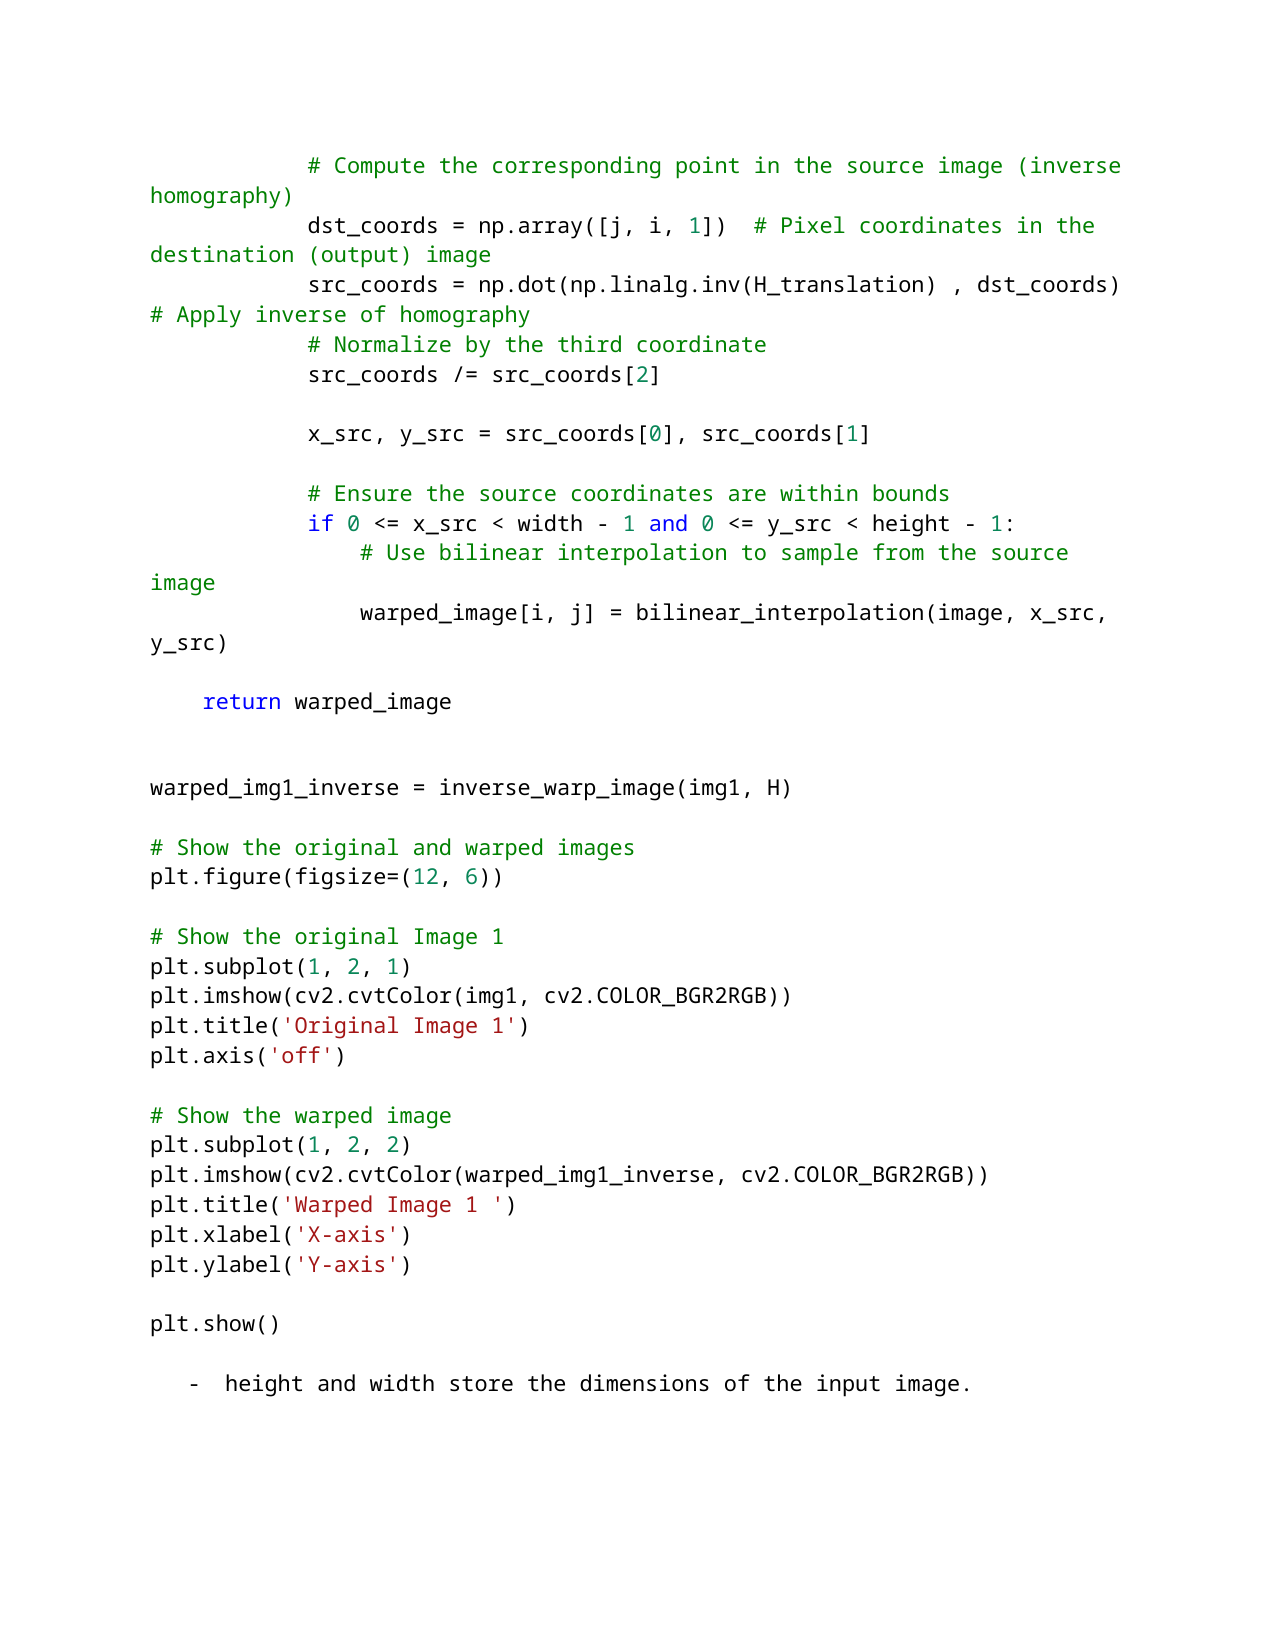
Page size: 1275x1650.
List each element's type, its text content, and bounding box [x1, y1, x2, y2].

text plt.subplot(1, 2, 2) [150, 1129, 1125, 1159]
text plt.ylabel('Y-axis') [150, 1248, 1125, 1278]
list height and width store the dimensions of the input image. [187, 1368, 1125, 1397]
text # Show the original Image 1 [150, 921, 1125, 951]
text src_coords = np.dot(np.linalg.inv(H_translation) , dst_coords) # Apply inverse of homography [150, 269, 1125, 329]
text warped_img1_inverse = inverse_warp_image(img1, H) [150, 772, 1125, 802]
text plt.title('Original Image 1') [150, 1010, 1125, 1040]
text plt.title('Warped Image 1 ') [150, 1189, 1125, 1219]
text plt.xlabel('X-axis') [150, 1219, 1125, 1248]
text plt.figure(figsize=(12, 6)) [150, 861, 1125, 891]
text if 0 <= x_src < width - 1 and 0 <= y_src < height - 1: [150, 507, 1125, 537]
text src_coords /= src_coords[2] [150, 358, 1125, 388]
text plt.subplot(1, 2, 1) [150, 951, 1125, 980]
text plt.axis('off') [150, 1040, 1125, 1070]
text # Show the original and warped images [150, 831, 1125, 861]
text plt.show() [150, 1308, 1125, 1338]
text plt.imshow(cv2.cvtColor(warped_img1_inverse, cv2.COLOR_BGR2RGB)) [150, 1159, 1125, 1189]
text warped_image[i, j] = bilinear_interpolation(image, x_src, y_src) [150, 597, 1125, 656]
text # Show the warped image [150, 1099, 1125, 1129]
text # Ensure the source coordinates are within bounds [150, 478, 1125, 507]
text return warped_image [150, 686, 1125, 716]
text x_src, y_src = src_coords[0], src_coords[1] [150, 418, 1125, 448]
text # Use bilinear interpolation to sample from the source image [150, 537, 1125, 597]
text plt.imshow(cv2.cvtColor(img1, cv2.COLOR_BGR2RGB)) [150, 980, 1125, 1010]
text # Normalize by the third coordinate [150, 329, 1125, 358]
text # Compute the corresponding point in the source image (inverse homography) [150, 150, 1125, 209]
text dst_coords = np.array([j, i, 1]) # Pixel coordinates in the destination (output) image [150, 209, 1125, 269]
